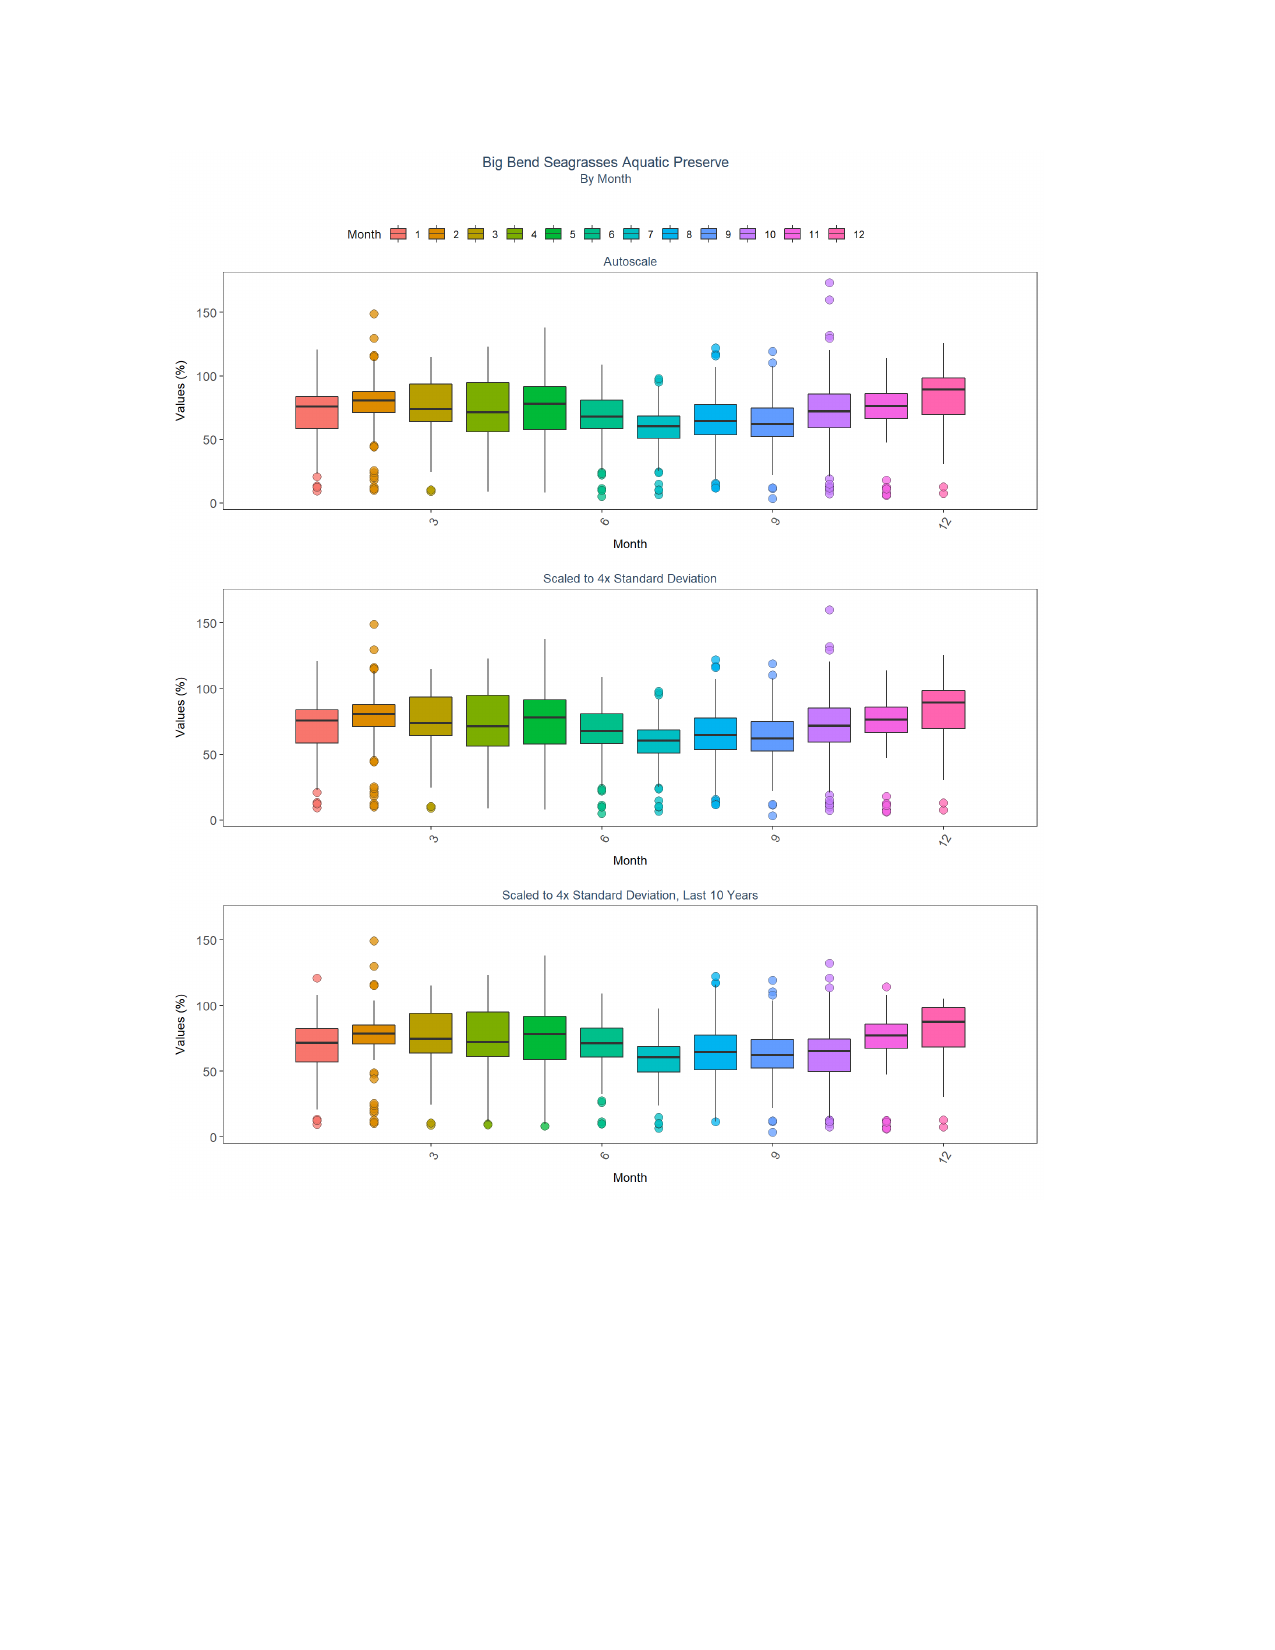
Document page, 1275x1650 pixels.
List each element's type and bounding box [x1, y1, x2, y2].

picture [168, 150, 1044, 1200]
